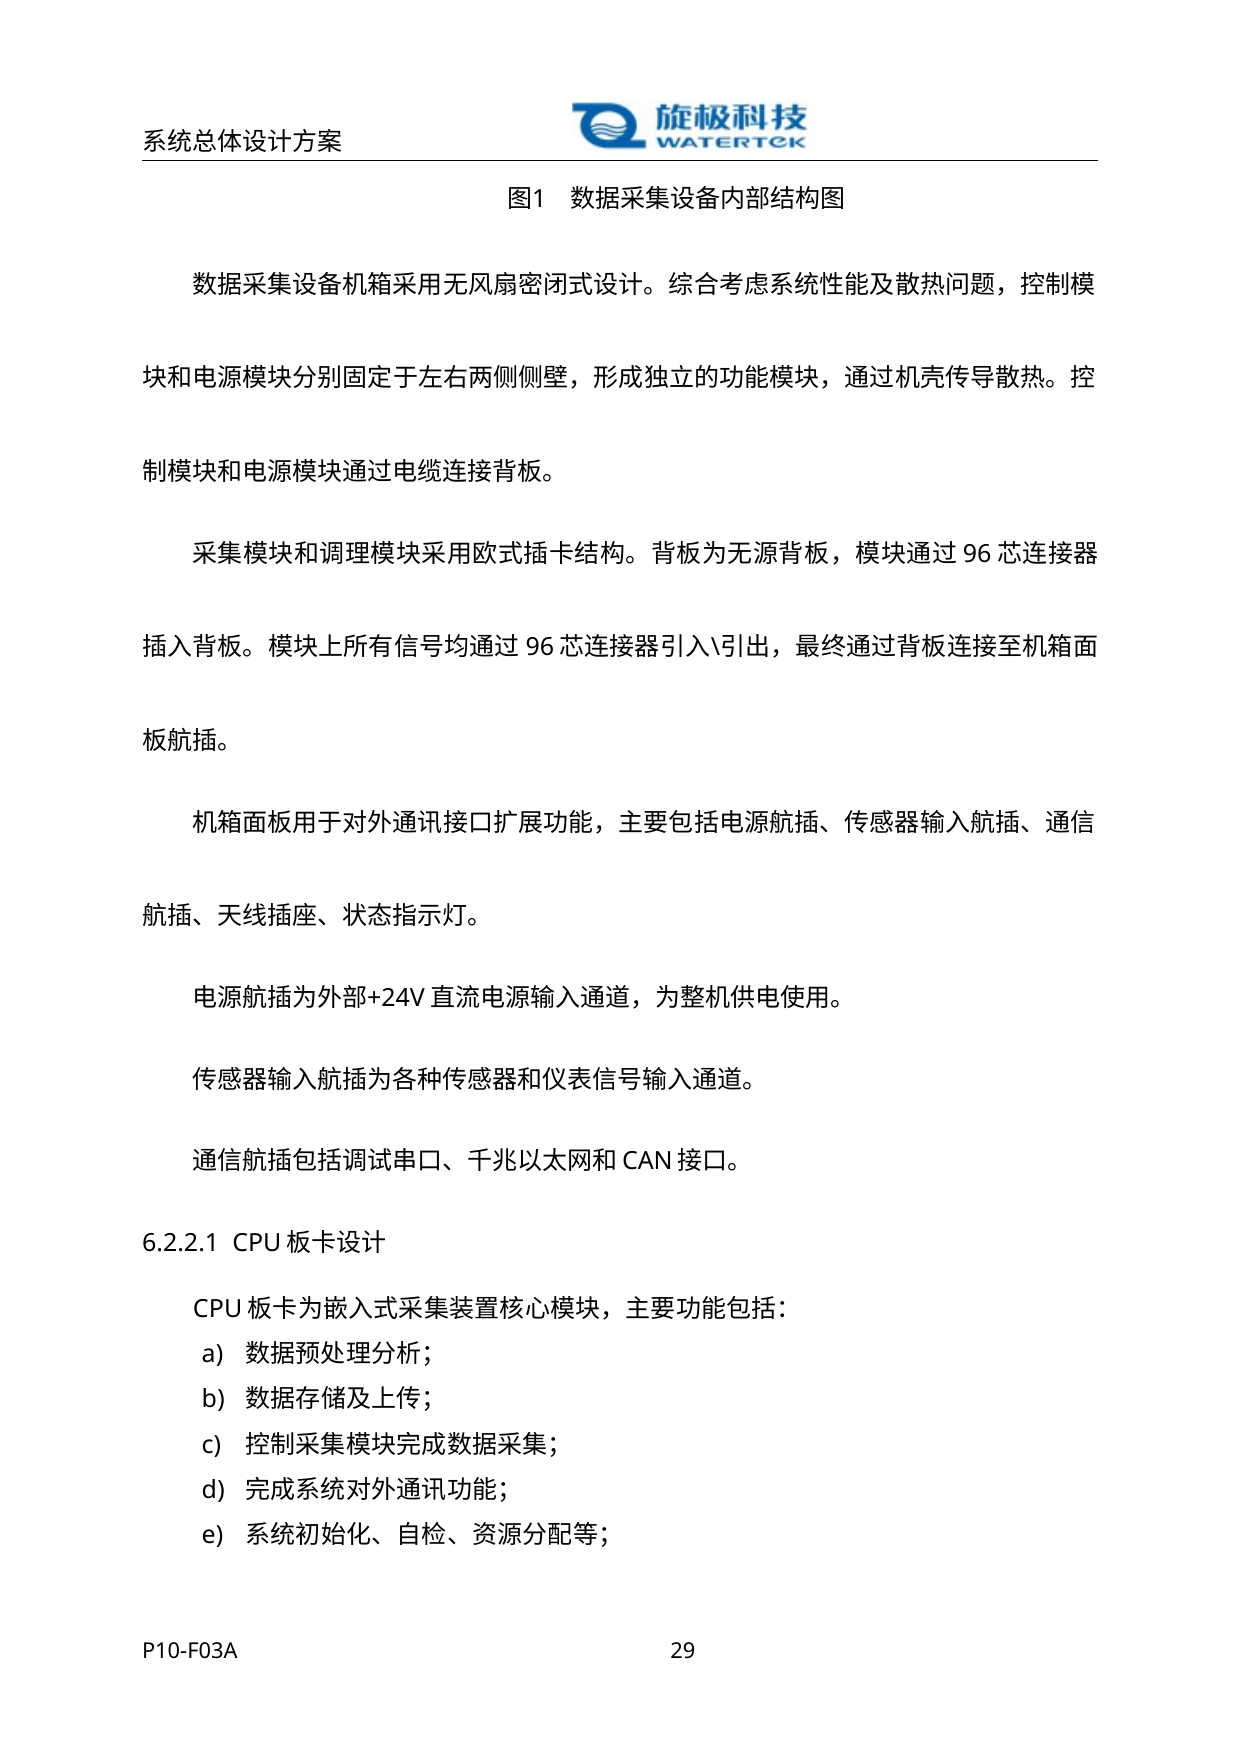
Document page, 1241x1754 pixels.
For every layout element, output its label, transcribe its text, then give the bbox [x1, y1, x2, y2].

list 系统初始化、自检、资源分配等； [201, 1515, 1098, 1551]
list 数据存储及上传； [201, 1379, 1098, 1415]
text 通信航插包括调试串口、千兆以太网和CAN接口。 [142, 1125, 1098, 1193]
list 控制采集模块完成数据采集； [201, 1424, 1098, 1460]
list 完成系统对外通讯功能； [201, 1469, 1098, 1506]
subtitle CPU板卡设计 [142, 1207, 1098, 1274]
list 数据预处理分析； [201, 1333, 1098, 1370]
picture [571, 100, 810, 151]
text 传感器输入航插为各种传感器和仪表信号输入通道。 [142, 1043, 1098, 1111]
text 采集模块和调理模块采用欧式插卡结构。背板为无源背板，模块通过96芯连接器插入背板。模块上所有信号均通过96芯连接器引入\引出，最终通过背板连接至机箱面板航插。 [142, 517, 1098, 772]
text 电源航插为外部+24V直流电源输入通道，为整机供电使用。 [142, 962, 1098, 1029]
text 数据采集设备机箱采用无风扇密闭式设计。综合考虑系统性能及散热问题，控制模块和电源模块分别固定于左右两侧侧壁，形成独立的功能模块，通过机壳传导散热。控制模块和电源模块通过电缆连接背板。 [142, 248, 1098, 503]
text CPU板卡为嵌入式采集装置核心模块，主要功能包括： [142, 1288, 1098, 1324]
list 数据采集设备内部结构图 [273, 162, 1098, 230]
text 机箱面板用于对外通讯接口扩展功能，主要包括电源航插、传感器输入航插、通信航插、天线插座、状态指示灯。 [142, 786, 1098, 948]
